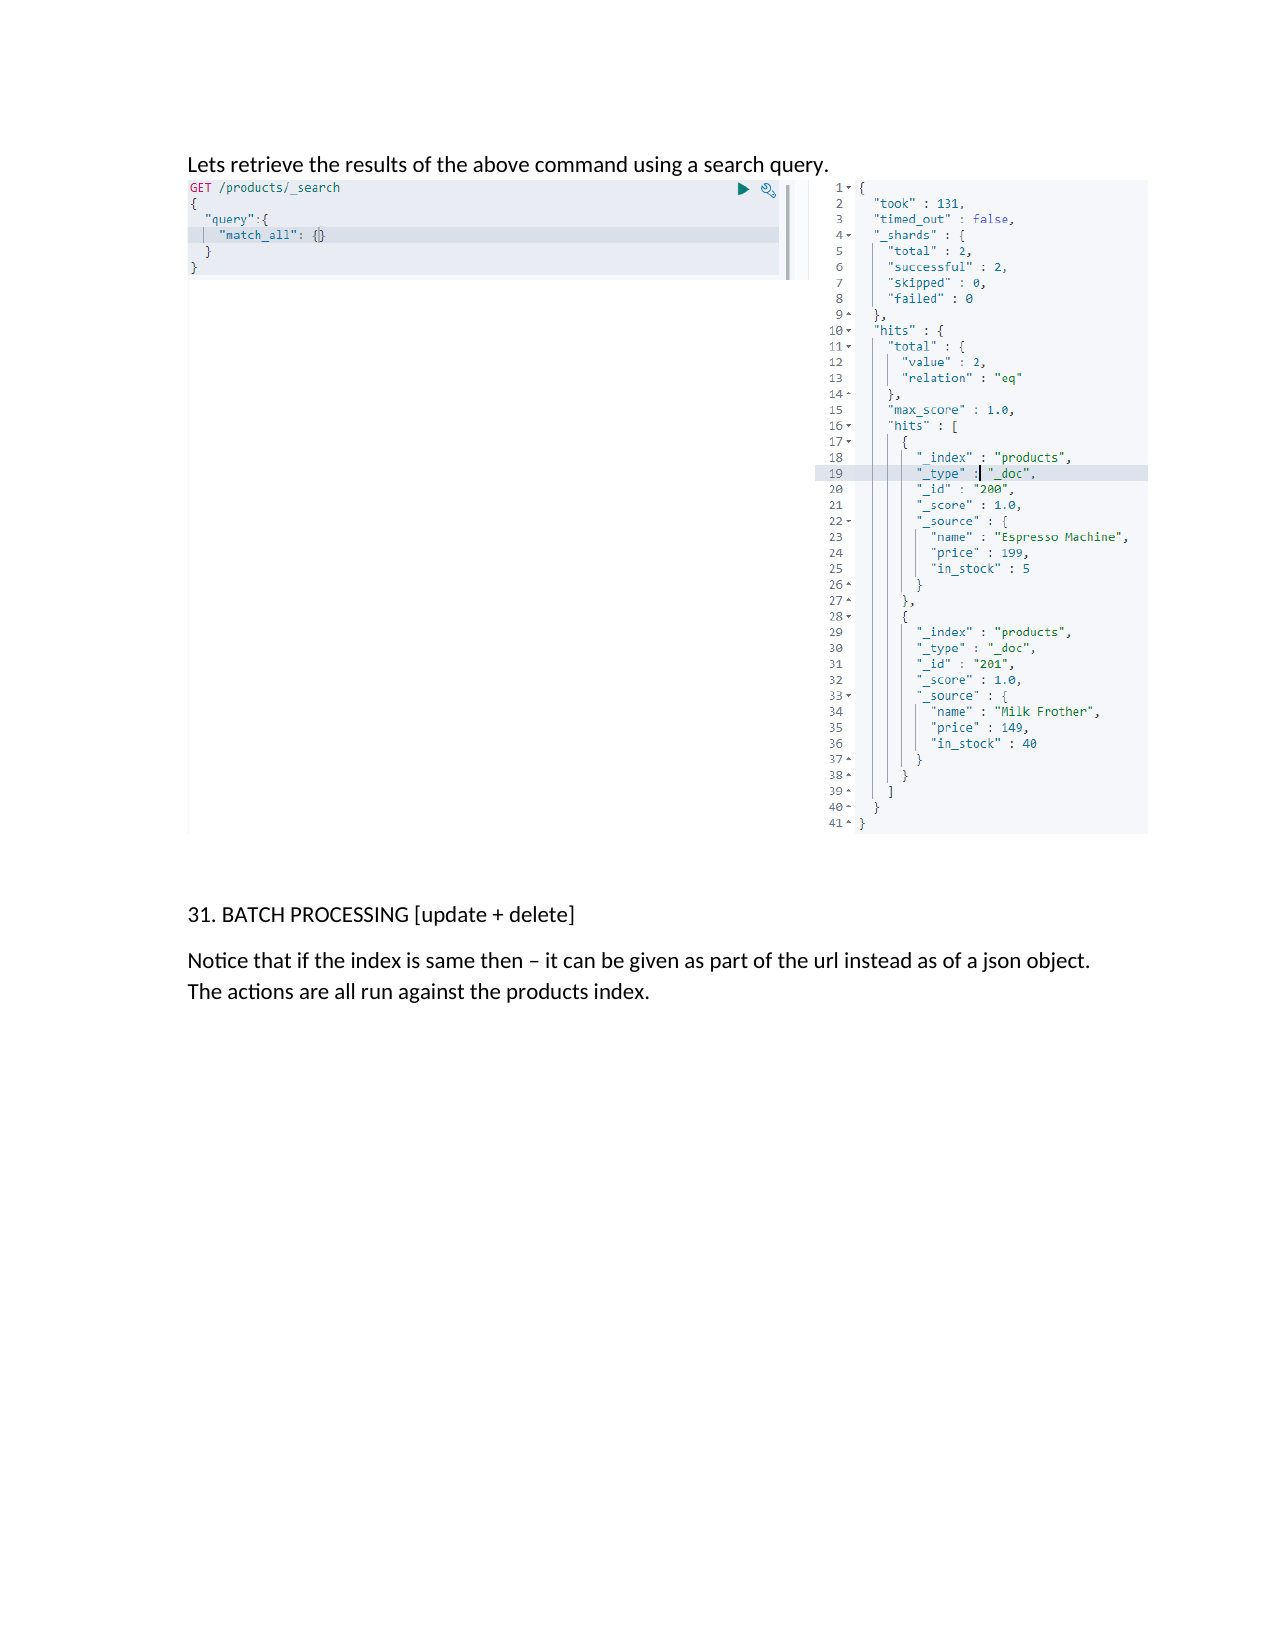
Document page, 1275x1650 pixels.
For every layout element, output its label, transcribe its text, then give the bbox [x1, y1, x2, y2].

text Notice that if the index is same then – it can be given as part of the url instead as of a json object. The actions are all run against the products index. Run the search query again. [187, 947, 1125, 1035]
text Endpoint : _bulk Actions : index / create / update /delete // Create action: will fail if the index already exists // Index action: will create doc if it does not exist, else it replaces Lets retrieve the results of the above command using a search query. [187, 150, 1125, 180]
text 31. BATCH PROCESSING [update + delete] [187, 900, 1125, 928]
picture [187, 180, 1162, 834]
